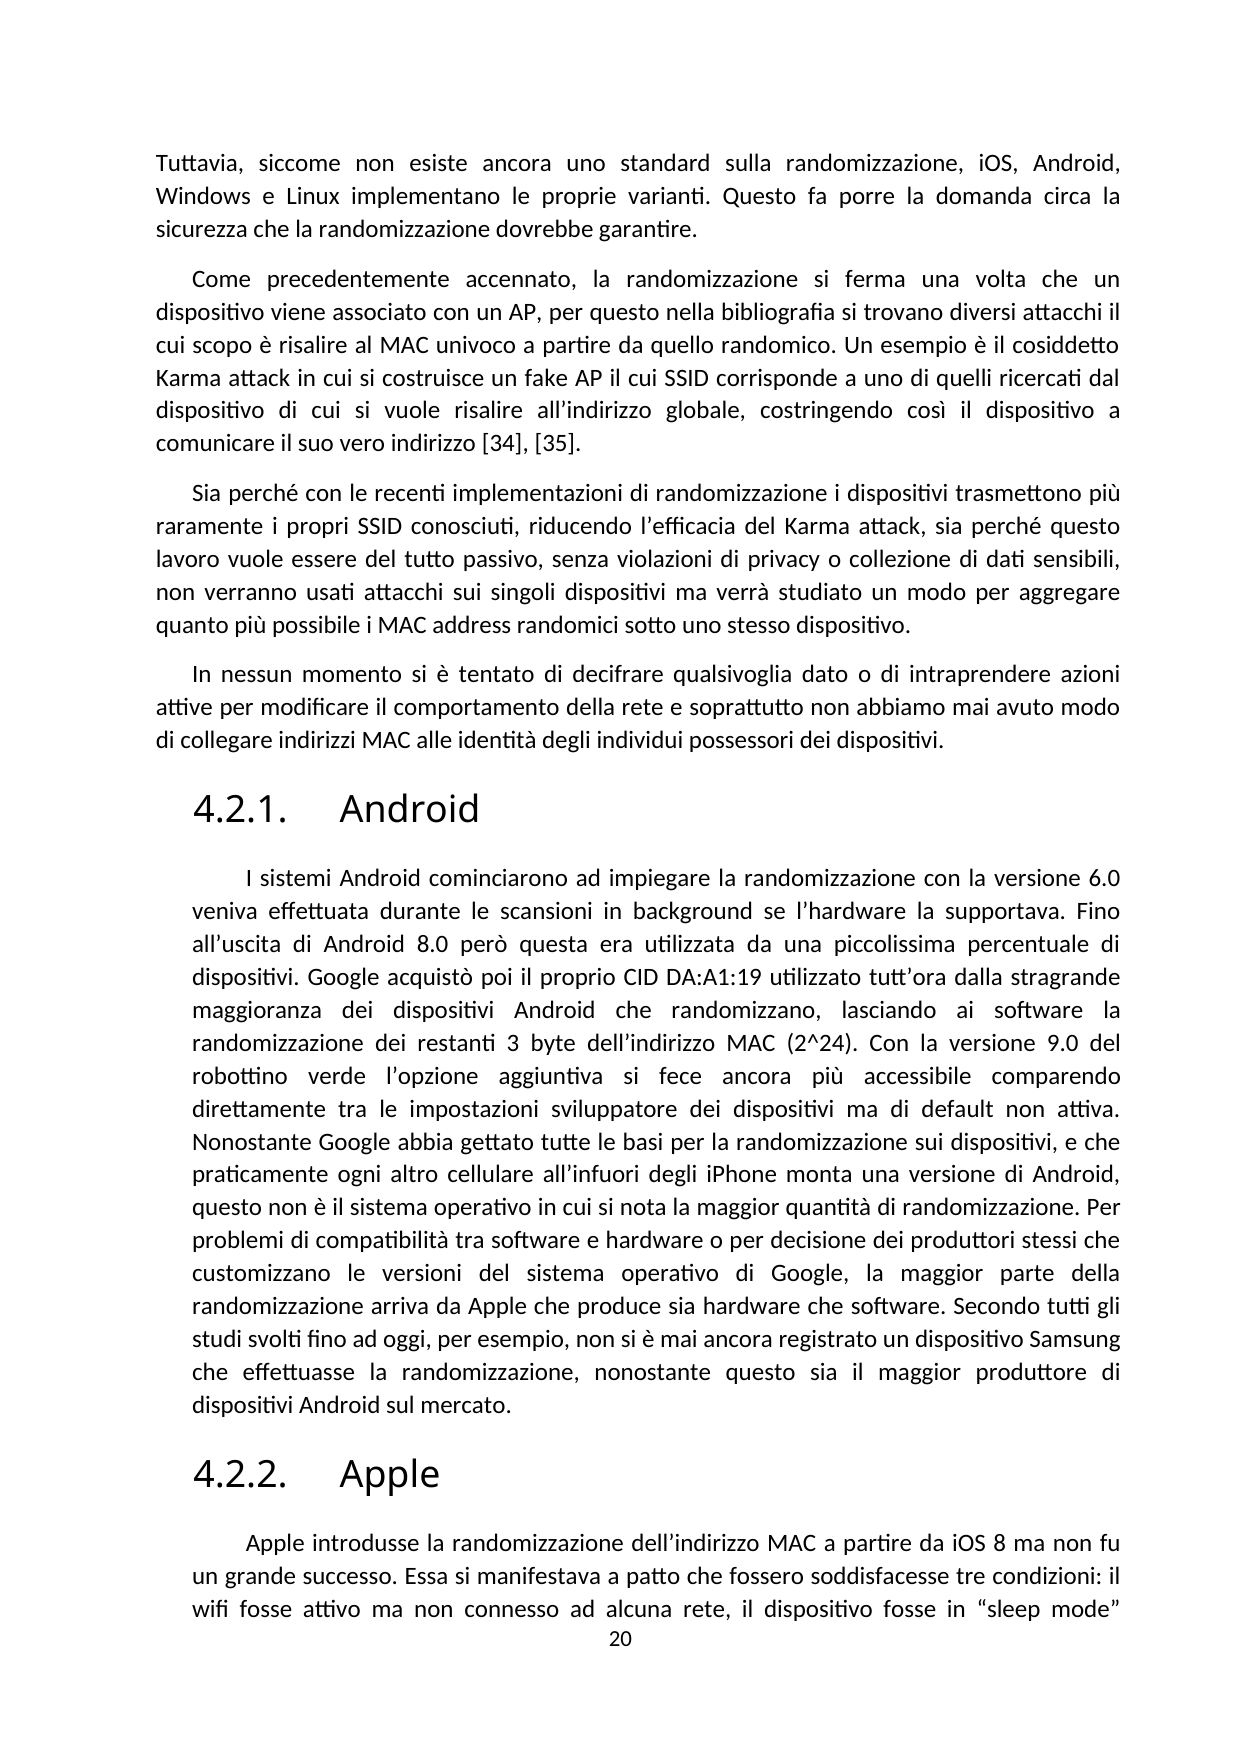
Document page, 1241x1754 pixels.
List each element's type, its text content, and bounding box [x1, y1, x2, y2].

text I sistemi Android cominciarono ad impiegare la randomizzazione con la versione 6.0 veniva effettuata durante le scansioni in background se l’hardware la supportava. Fino all’uscita di Android 8.0 però questa era utilizzata da una piccolissima percentuale di dispositivi. Google acquistò poi il proprio CID DA:A1:19 utilizzato tutt’ora dalla stragrande maggioranza dei dispositivi Android che randomizzano, lasciando ai software la randomizzazione dei restanti 3 byte dell’indirizzo MAC (2^24). Con la versione 9.0 del robottino verde l’opzione aggiuntiva si fece ancora più accessibile comparendo direttamente tra le impostazioni sviluppatore dei dispositivi ma di default non attiva. Nonostante Google abbia gettato tutte le basi per la randomizzazione sui dispositivi, e che praticamente ogni altro cellulare all’infuori degli iPhone monta una versione di Android, questo non è il sistema operativo in cui si nota la maggior quantità di randomizzazione. Per problemi di compatibilità tra software e hardware o per decisione dei produttori stessi che customizzano le versioni del sistema operativo di Google, la maggior parte della randomizzazione arriva da Apple che produce sia hardware che software. Secondo tutti gli studi svolti fino ad oggi, per esempio, non si è mai ancora registrato un dispositivo Samsung che effettuasse la randomizzazione, nonostante questo sia il maggior produttore di dispositivi Android sul mercato. [192, 862, 1122, 1419]
list Android [193, 782, 1122, 833]
text Come precedentemente accennato, la randomizzazione si ferma una volta che un dispositivo viene associato con un AP, per questo nella bibliografia si trovano diversi attacchi il cui scopo è risalire al MAC univoco a partire da quello randomico. Un esempio è il cosiddetto Karma attack in cui si costruisce un fake AP il cui SSID corrisponde a uno di quelli ricercati dal dispositivo di cui si vuole risalire all’indirizzo globale, costringendo così il dispositivo a comunicare il suo vero indirizzo , . [156, 263, 1122, 458]
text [156, 148, 1122, 244]
text Sia perché con le recenti implementazioni di randomizzazione i dispositivi trasmettono più raramente i propri SSID conosciuti, riducendo l’efficacia del Karma attack, sia perché questo lavoro vuole essere del tutto passivo, senza violazioni di privacy o collezione di dati sensibili, non verranno usati attacchi sui singoli dispositivi ma verrà studiato un modo per aggregare quanto più possibile i MAC address randomici sotto uno stesso dispositivo. [156, 477, 1122, 639]
text In nessun momento si è tentato di decifrare qualsivoglia dato o di intraprendere azioni attive per modificare il comportamento della rete e soprattutto non abbiamo mai avuto modo di collegare indirizzi MAC alle identità degli individui possessori dei dispositivi. [156, 658, 1122, 755]
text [192, 1527, 1122, 1623]
list Apple [193, 1447, 1122, 1498]
